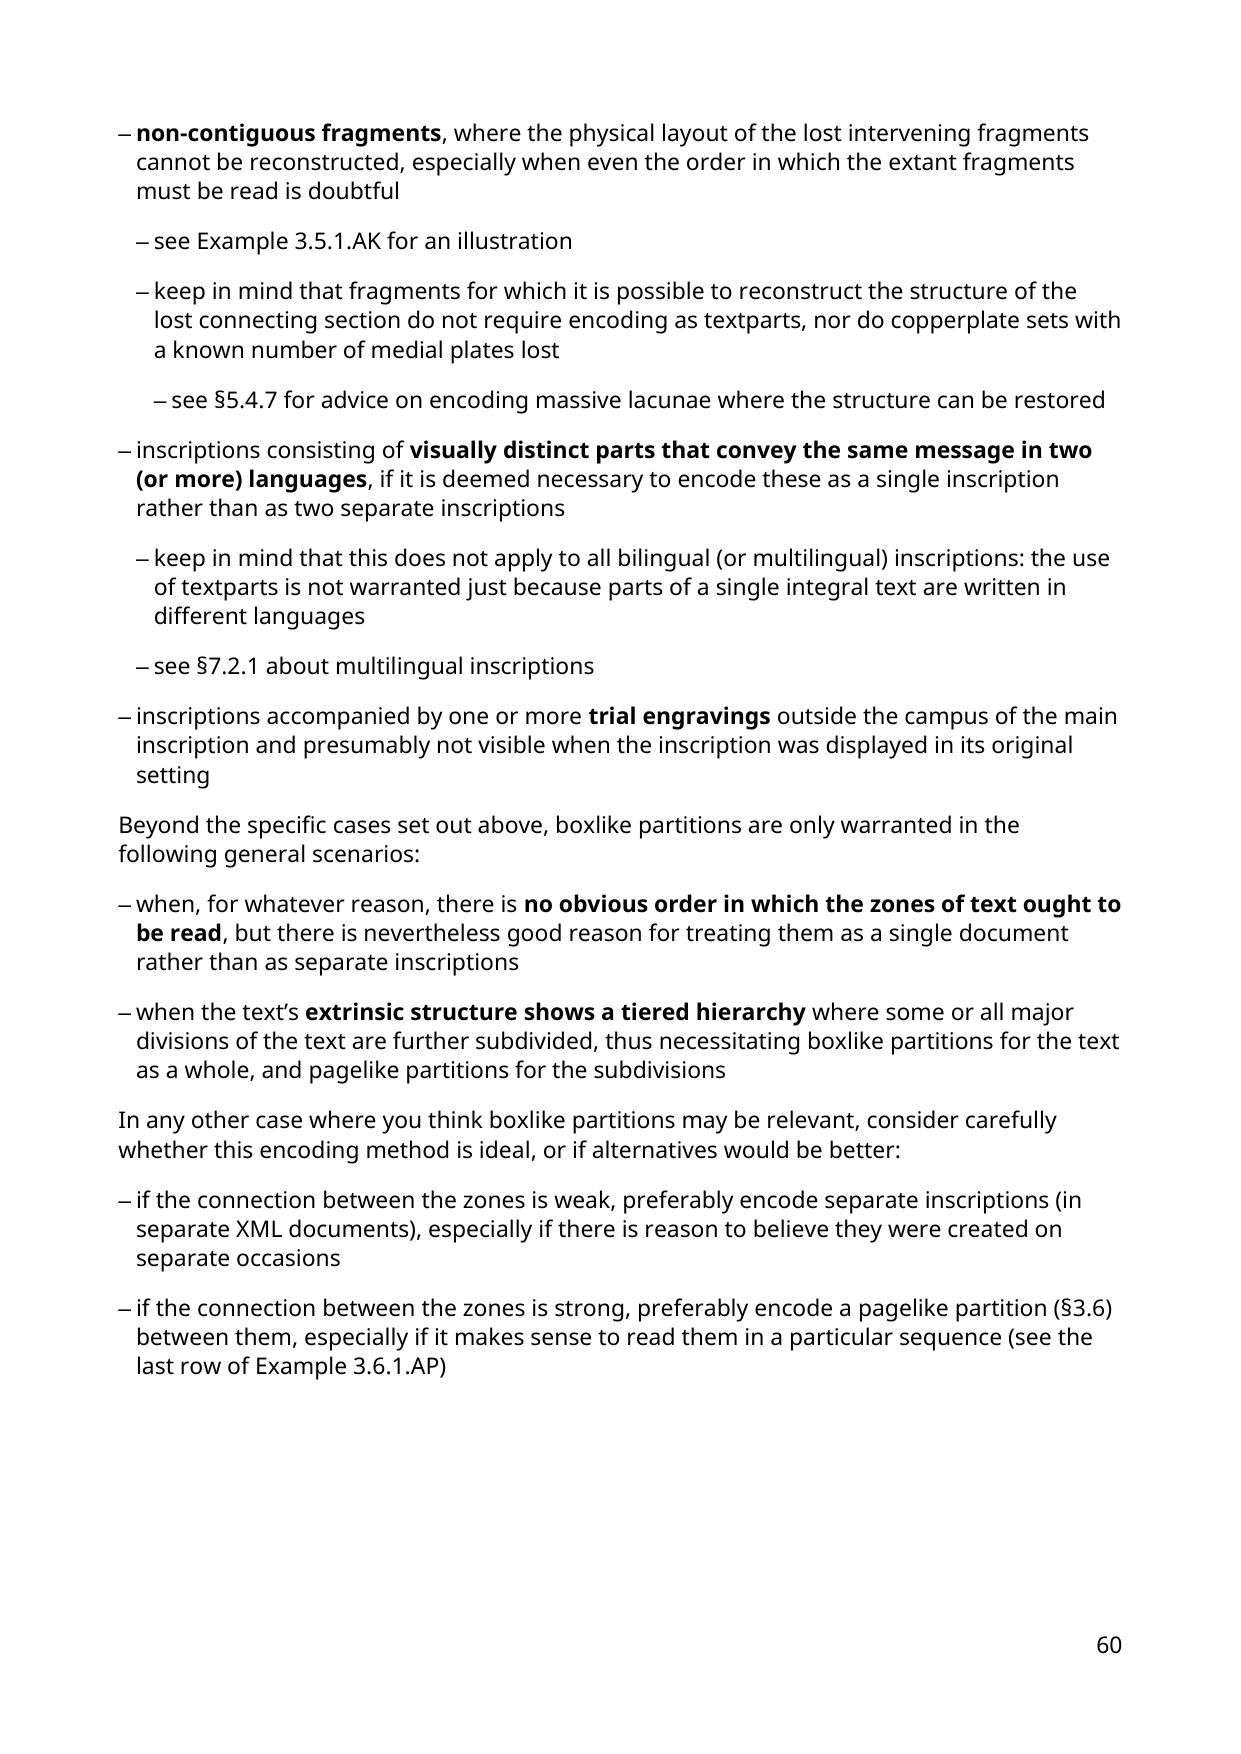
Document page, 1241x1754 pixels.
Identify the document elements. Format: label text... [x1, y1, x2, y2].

list if the connection between the zones is weak, preferably encode separate inscriptions (in separate XML documents), especially if there is reason to believe they were created on separate occasions [118, 1185, 1122, 1272]
list keep in mind that fragments for which it is possible to reconstruct the structure of the lost connecting section do not require encoding as textparts, nor do copperplate sets with a known number of medial plates lost [136, 276, 1122, 364]
list inscriptions consisting of visually distinct parts that convey the same message in two (or more) languages, if it is deemed necessary to encode these as a single inscription rather than as two separate inscriptions [118, 435, 1122, 522]
list if the connection between the zones is strong, preferably encode a pagelike partition (§3.6) between them, especially if it makes sense to read them in a particular sequence (see the last row of Example 3.6.1.A) [118, 1293, 1122, 1381]
list see §5.4.7 for advice on encoding massive lacunae where the structure can be restored [153, 385, 1122, 414]
list see §7.2.1 about multilingual inscriptions [136, 651, 1122, 681]
list non-contiguous fragments, where the physical layout of the lost intervening fragments cannot be reconstructed, especially when even the order in which the extant fragments must be read is doubtful [118, 118, 1122, 206]
text Beyond the specific cases set out above, boxlike partitions are only warranted in the following general scenarios: [118, 810, 1122, 868]
list keep in mind that this does not apply to all bilingual (or multilingual) inscriptions: the use of textparts is not warranted just because parts of a single integral text are written in different languages [136, 543, 1122, 631]
list when, for whatever reason, there is no obvious order in which the zones of text ought to be read, but there is nevertheless good reason for treating them as a single document rather than as separate inscriptions [118, 889, 1122, 976]
text In any other case where you think boxlike partitions may be relevant, consider carefully whether this encoding method is ideal, or if alternatives would be better: [118, 1106, 1122, 1164]
list see Example 3.5.1.A for an illustration [136, 226, 1122, 256]
list inscriptions accompanied by one or more trial engravings outside the campus of the main inscription and presumably not visible when the inscription was displayed in its original setting [118, 701, 1122, 789]
list when the text’s extrinsic structure shows a tiered hierarchy where some or all major divisions of the text are further subdivided, thus necessitating boxlike partitions for the text as a whole, and pagelike partitions for the subdivisions [118, 997, 1122, 1085]
